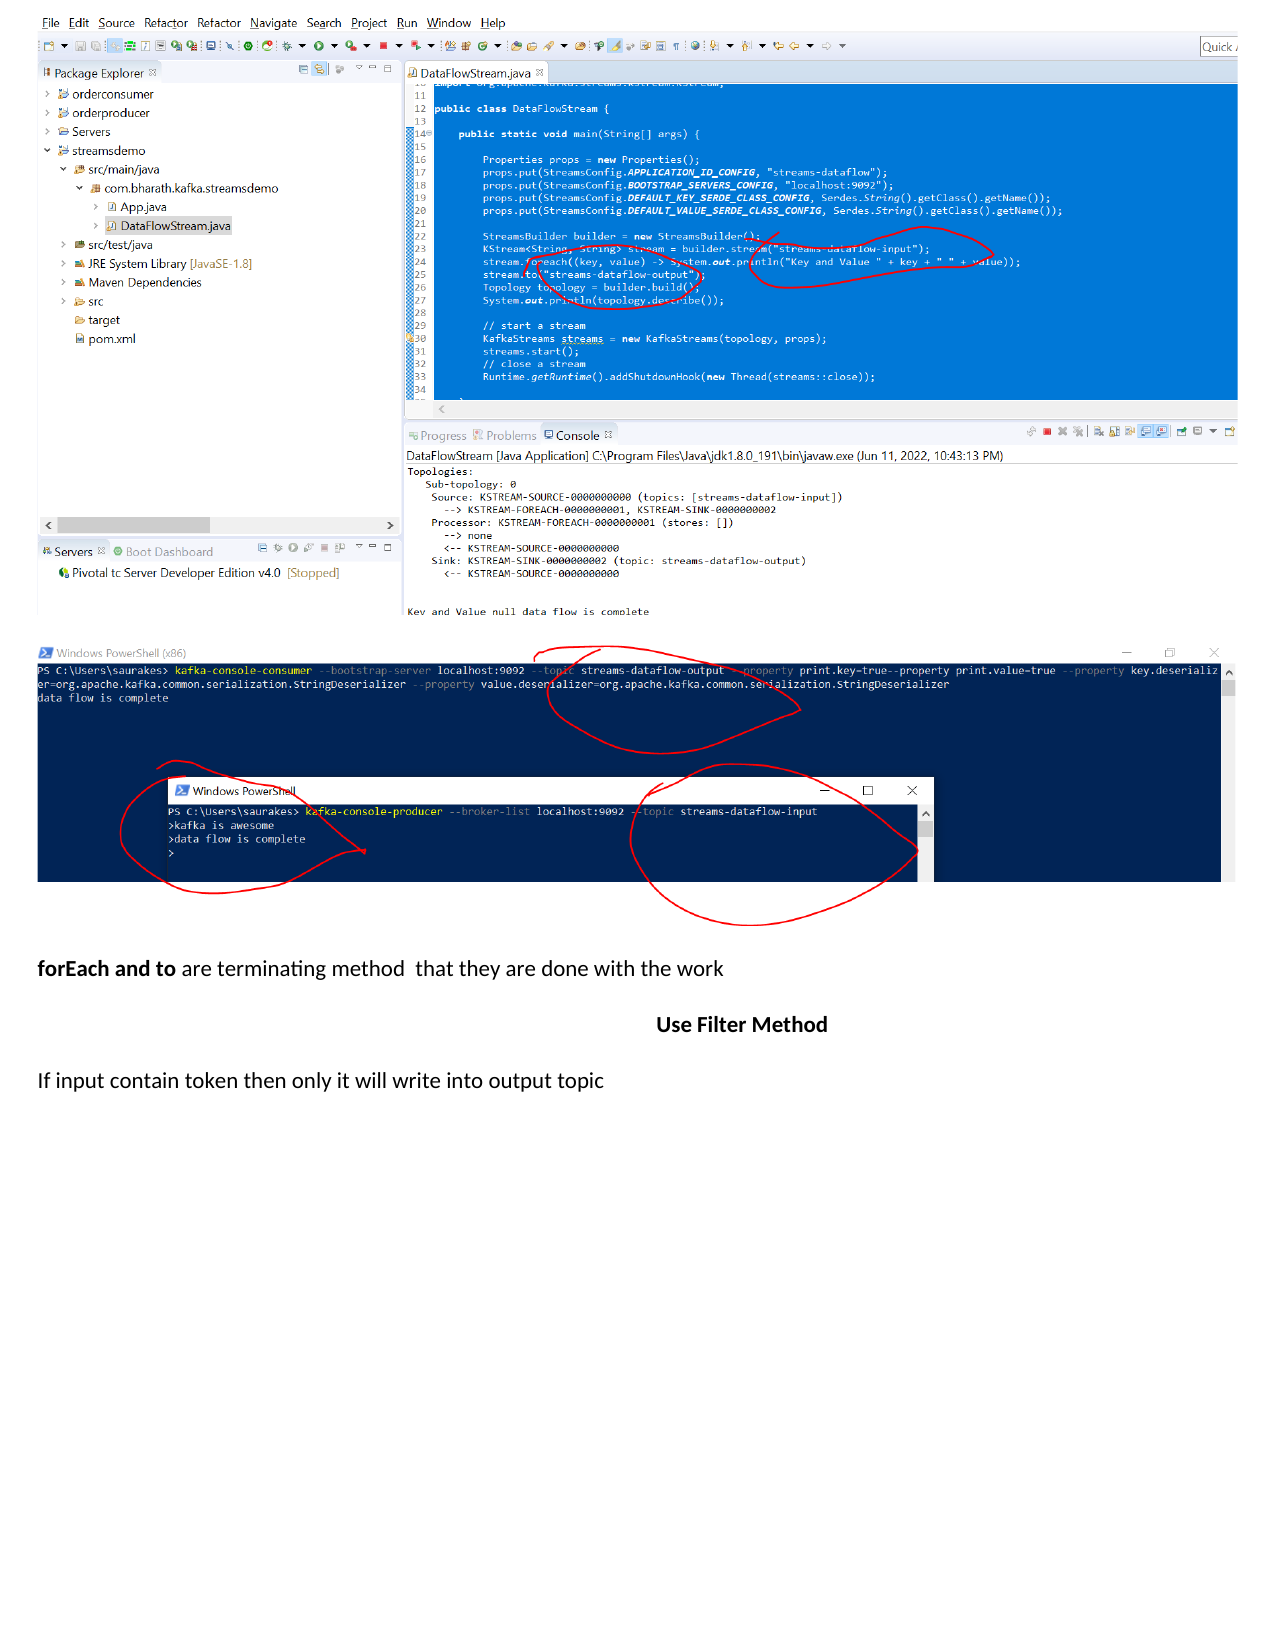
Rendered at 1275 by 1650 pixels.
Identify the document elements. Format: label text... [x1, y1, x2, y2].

picture [37, 642, 1236, 926]
text forEach and to are terminating method that they are done with the work [37, 954, 1237, 982]
text If input contain token then only it will write into output topic [37, 1066, 1237, 1094]
picture [37, 18, 1238, 615]
text Use Filter Method [656, 1010, 1237, 1038]
